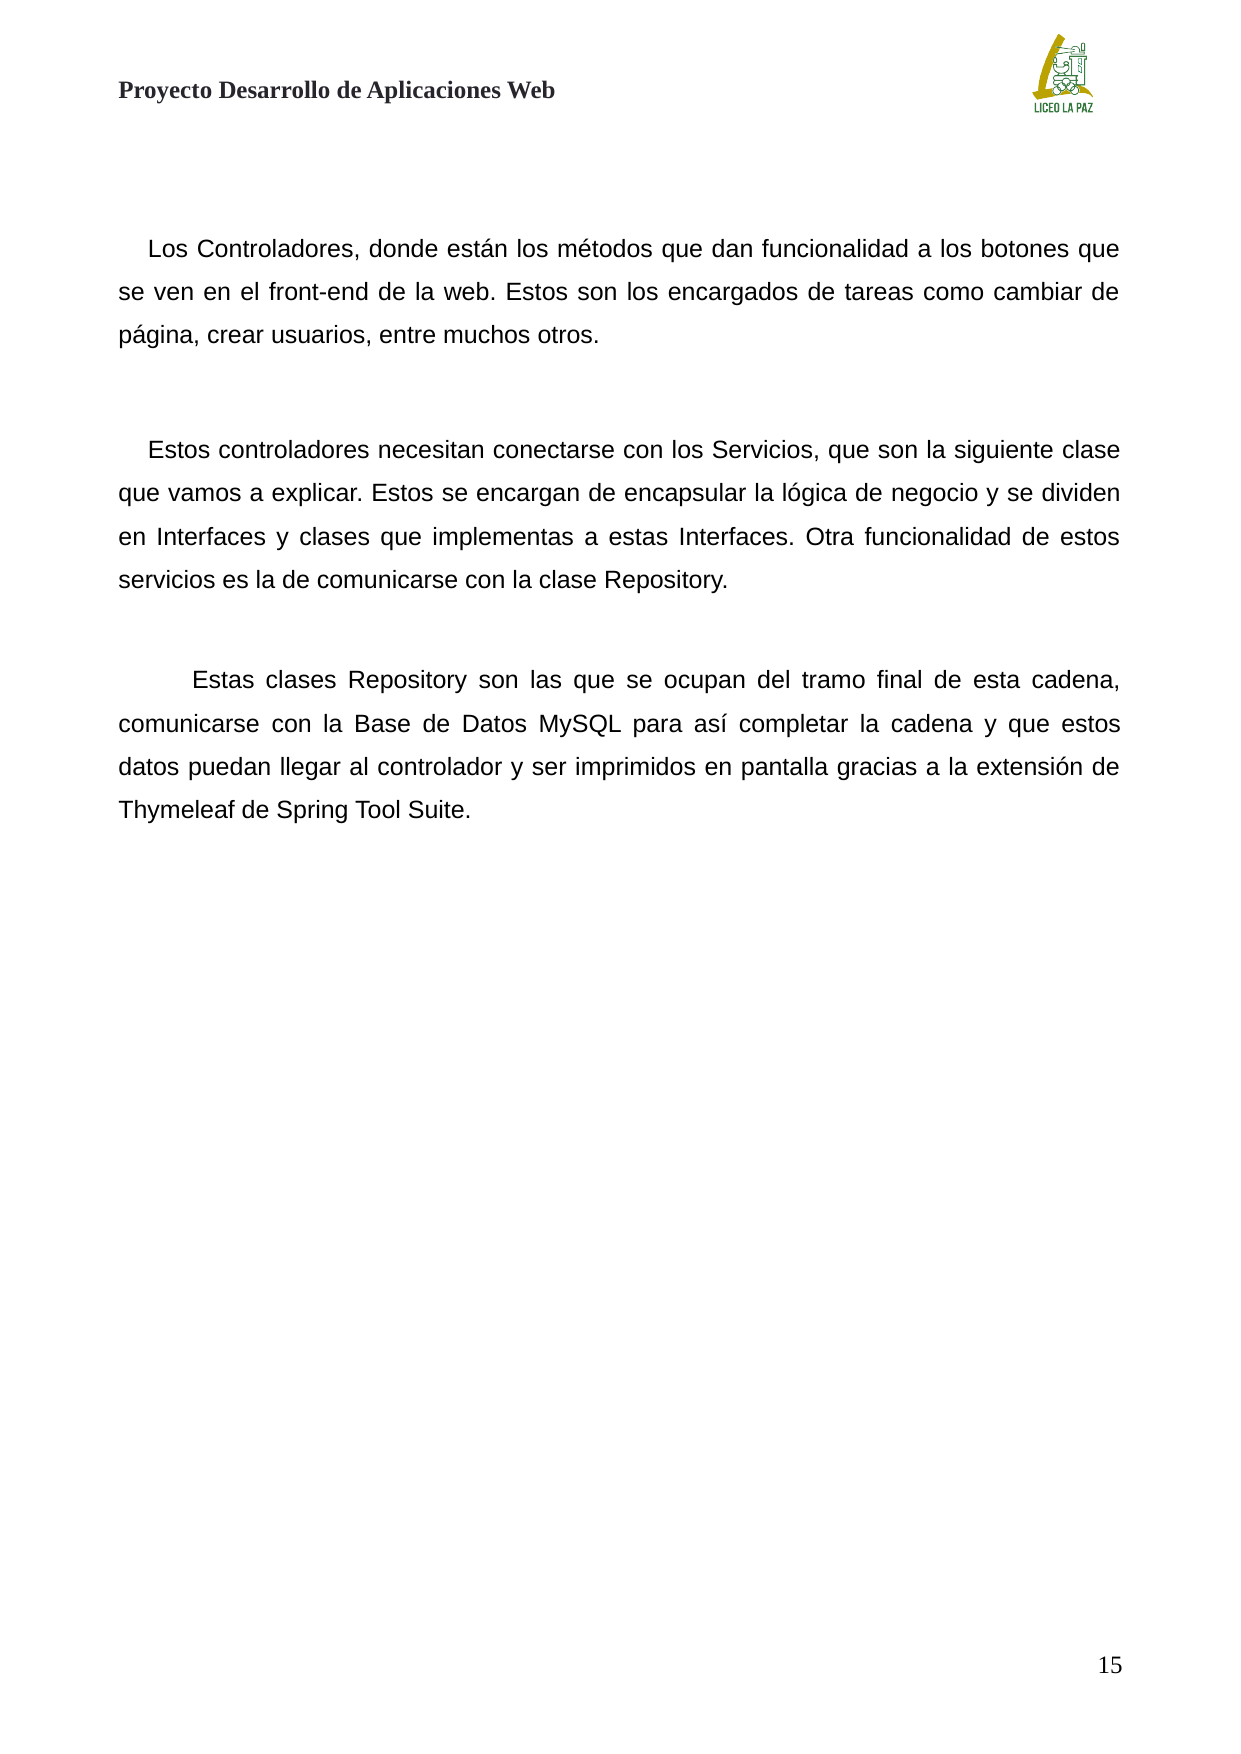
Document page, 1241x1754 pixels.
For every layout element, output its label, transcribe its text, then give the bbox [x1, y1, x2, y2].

text Los Controladores, donde están los métodos que dan funcionalidad a los botones que se ven en el front-end de la web. Estos son los encargados de tareas como cambiar de página, crear usuarios, entre muchos otros. [118, 233, 1122, 348]
picture [1025, 26, 1100, 121]
text Estas clases Repository son las que se ocupan del tramo final de esta cadena, comunicarse con la Base de Datos MySQL para así completar la cadena y que estos datos puedan llegar al controlador y ser imprimidos en pantalla gracias a la extensión de Thymeleaf de Spring Tool Suite. [118, 665, 1122, 823]
text Estos controladores necesitan conectarse con los Servicios, que son la siguiente clase que vamos a explicar. Estos se encargan de encapsular la lógica de negocio y se dividen en Interfaces y clases que implementas a estas Interfaces. Otra funcionalidad de estos servicios es la de comunicarse con la clase Repository. [118, 435, 1122, 593]
